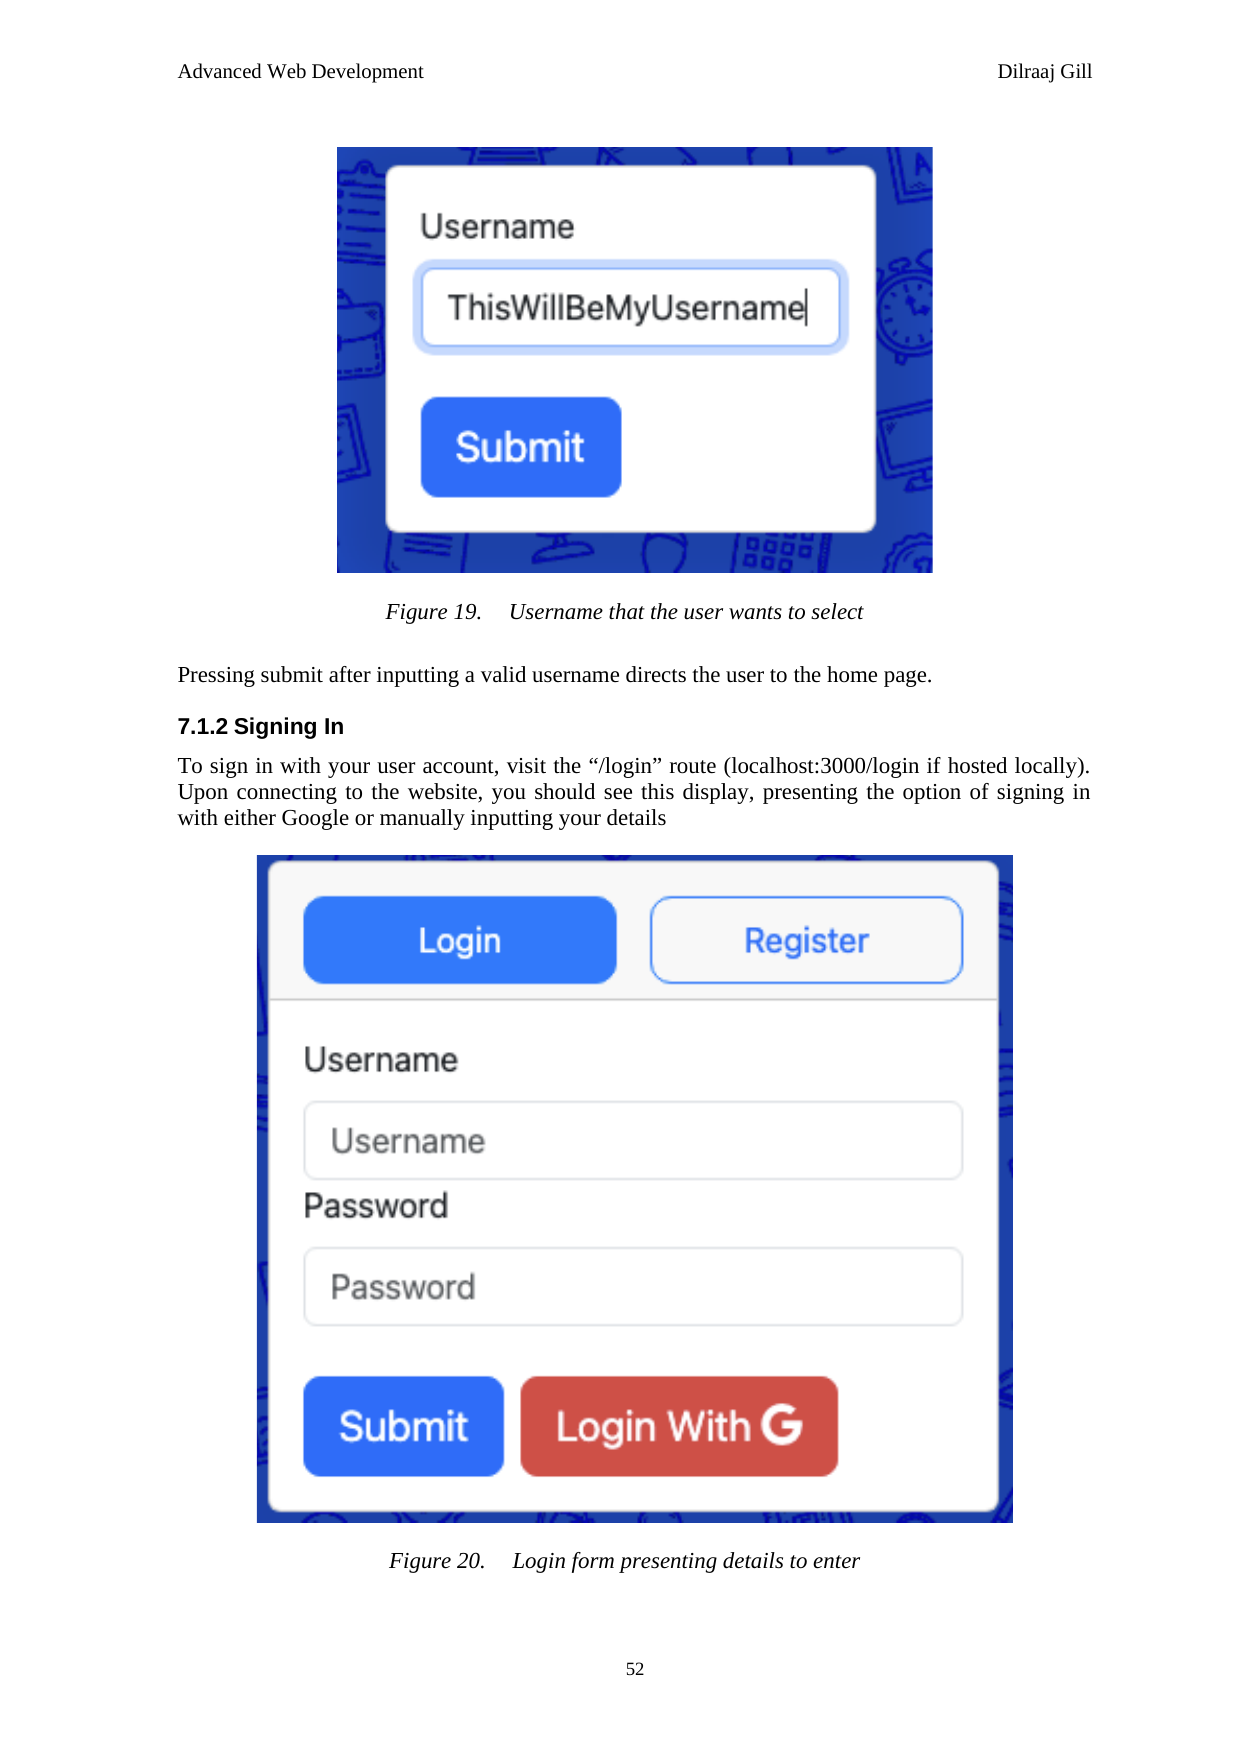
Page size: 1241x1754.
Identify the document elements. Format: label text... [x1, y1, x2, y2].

text Login form presenting details to enter [177, 1547, 1092, 1574]
subtitle Signing In [177, 713, 1092, 739]
text To sign in with your user account, visit the “/login” route (localhost:3000/login if hosted locally). Upon connecting to the website, you should see this display, presenting the option of signing in with either Google or manually inputting your details [177, 752, 1092, 831]
picture [337, 147, 933, 573]
text Pressing submit after inputting a valid username directs the user to the home page. [177, 662, 1092, 688]
picture [256, 855, 1013, 1523]
text Username that the user wants to select [177, 598, 1092, 624]
